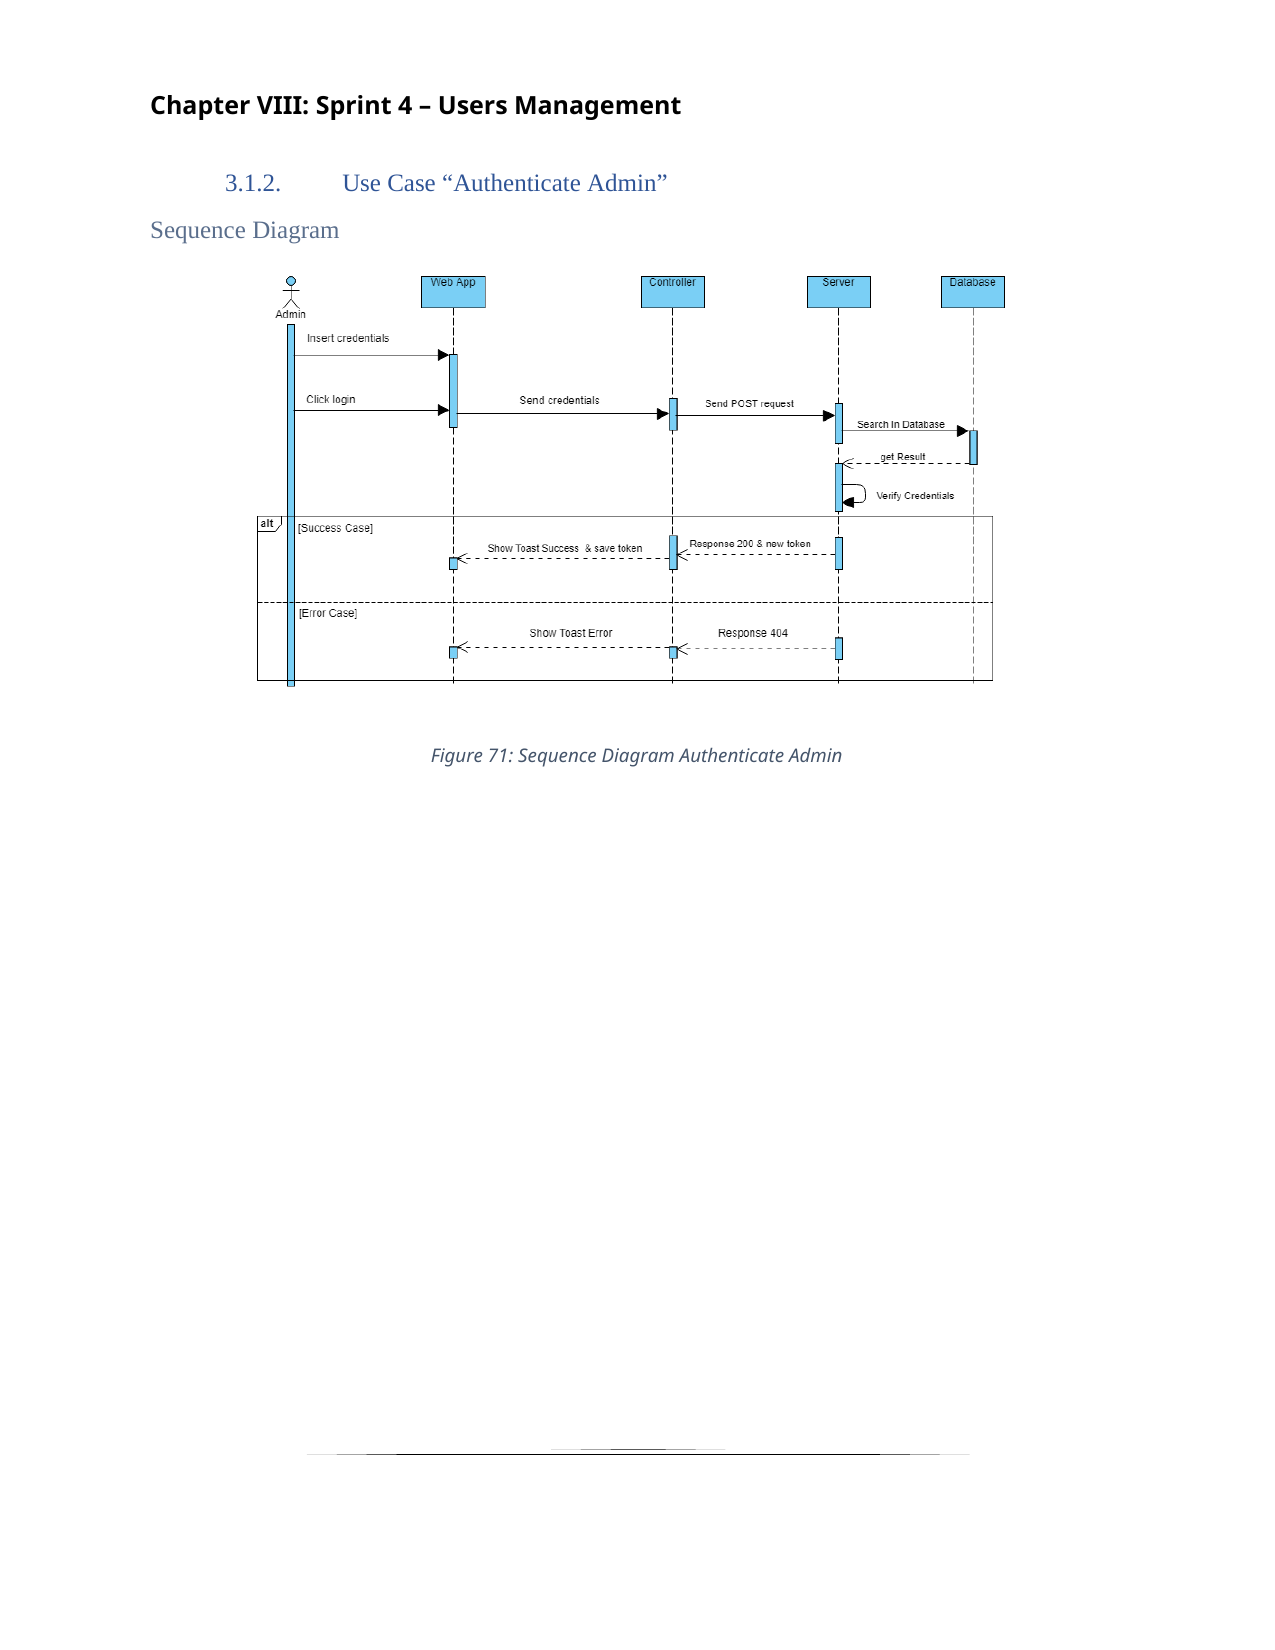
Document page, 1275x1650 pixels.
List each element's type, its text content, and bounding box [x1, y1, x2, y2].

subtitle Sequence Diagram [150, 215, 1125, 244]
picture [255, 271, 1020, 696]
text Figure 71: Sequence Diagram Authenticate Admin [150, 742, 1125, 767]
subtitle Use Case “Authenticate Admin” [225, 168, 1125, 197]
